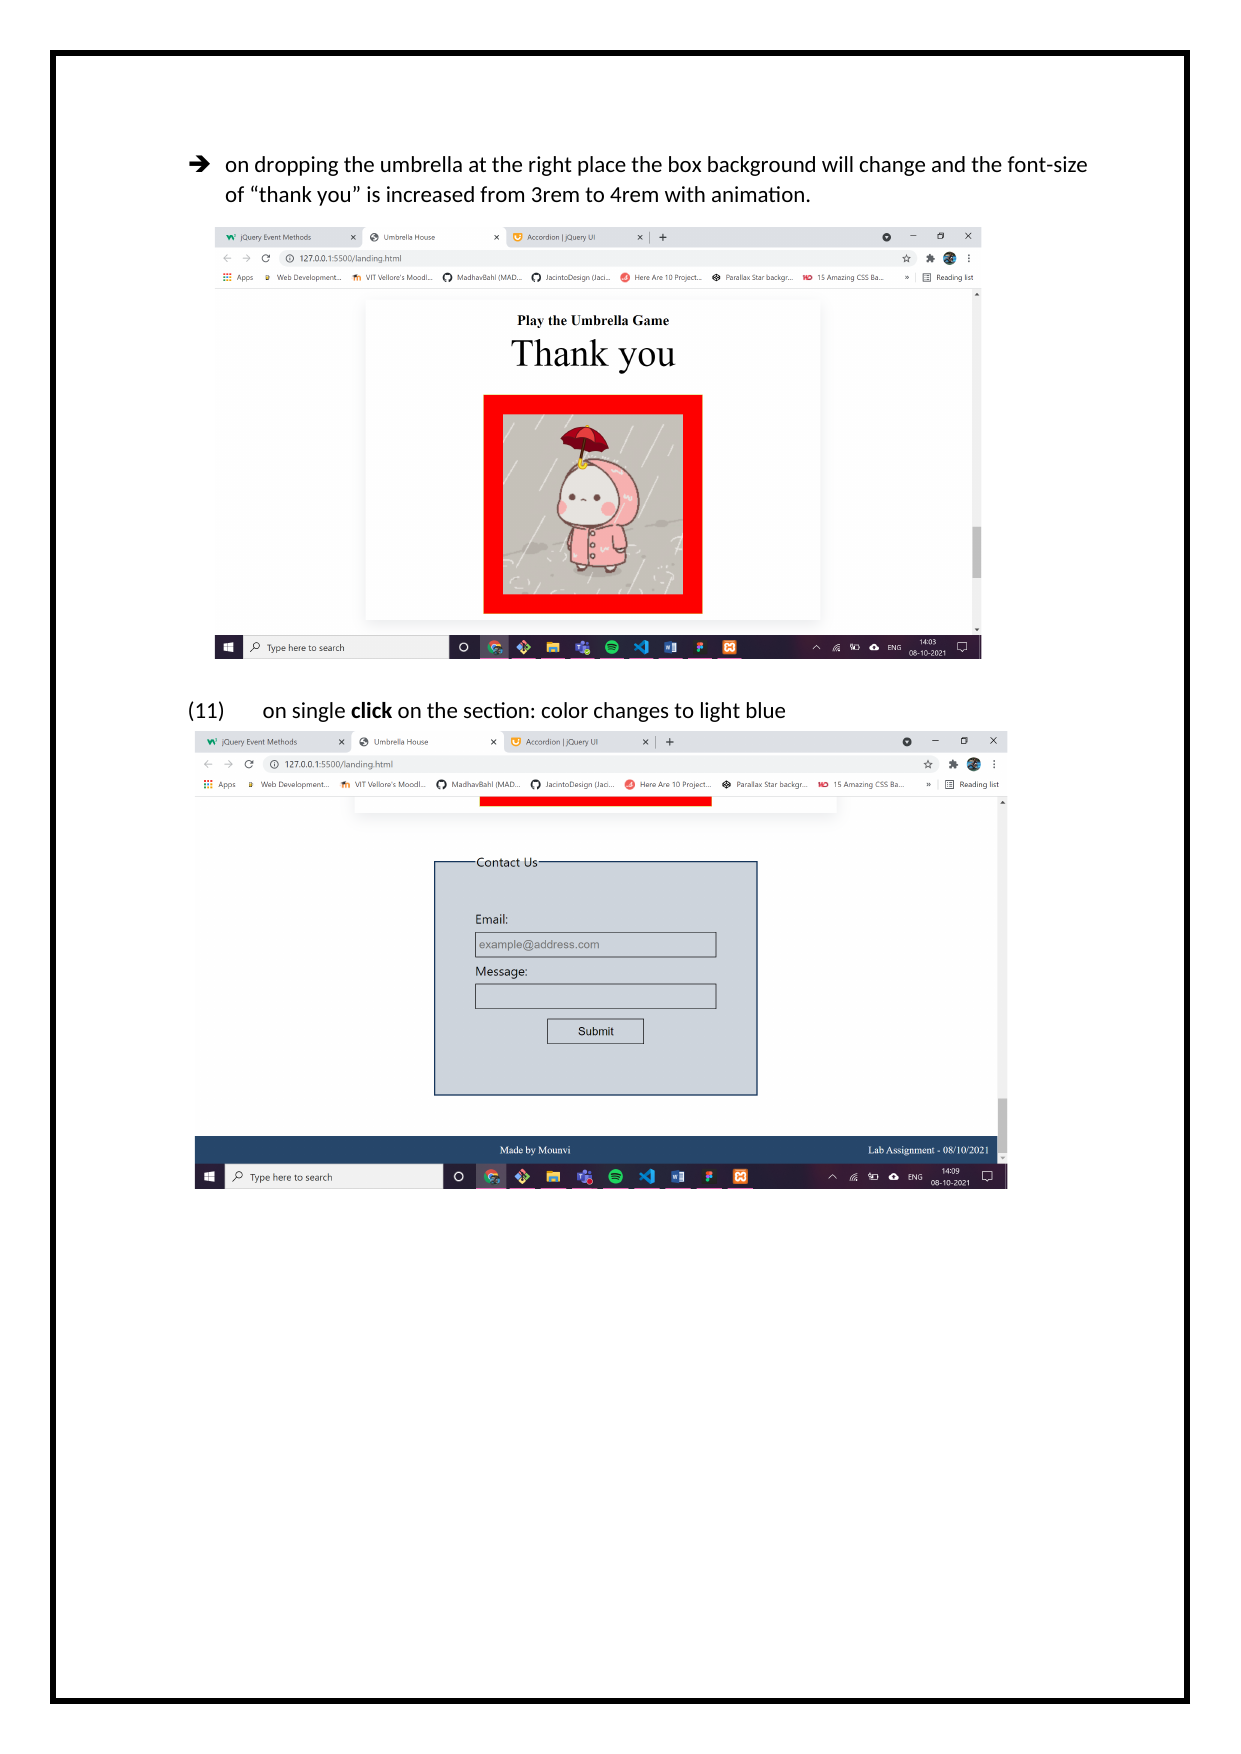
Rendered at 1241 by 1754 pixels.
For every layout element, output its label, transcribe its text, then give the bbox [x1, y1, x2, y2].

list on single click on the section: color changes to light blue [187, 696, 1090, 724]
picture [194, 731, 1008, 1189]
picture [214, 227, 982, 659]
list on dropping the umbrella at the right place the box background will change and the font-size of “thank you” is increased from 3rem to 4rem with animation. [187, 150, 1090, 208]
